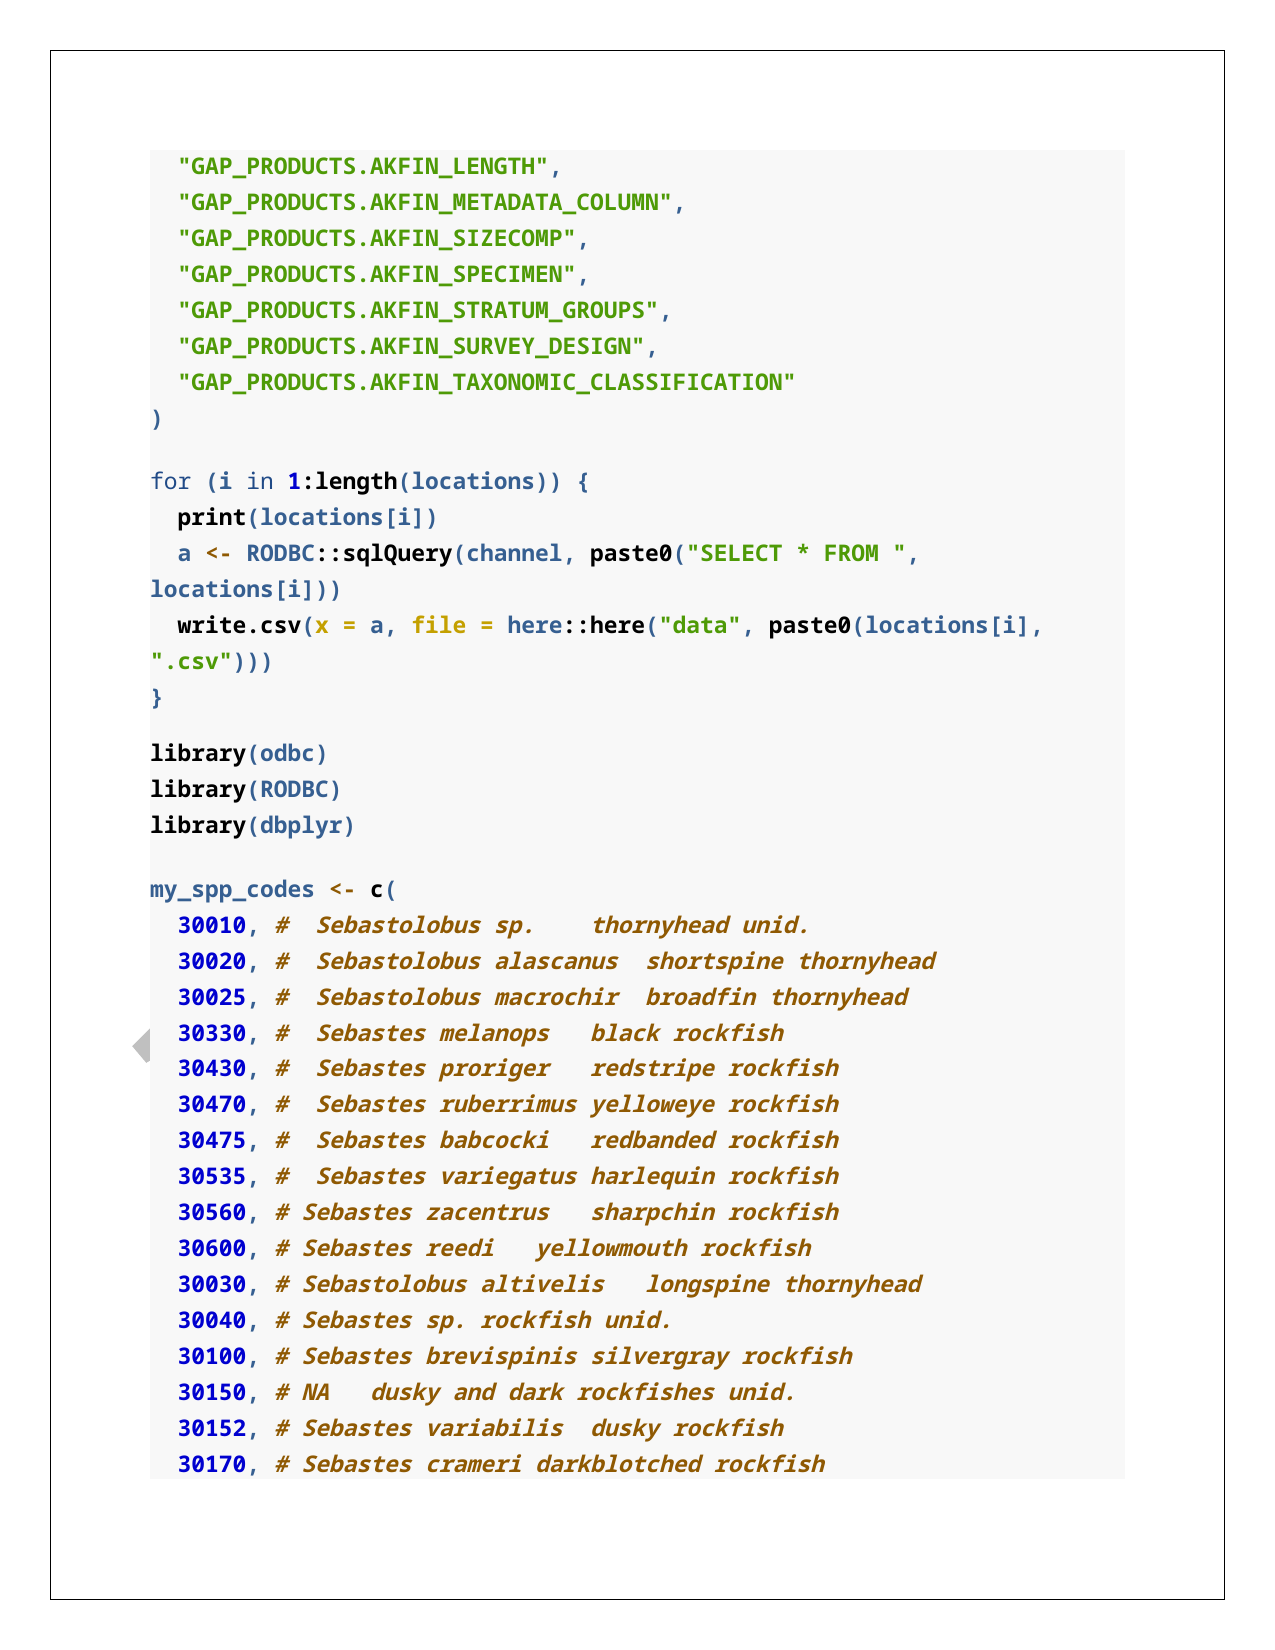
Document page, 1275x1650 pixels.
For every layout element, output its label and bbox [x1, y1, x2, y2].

text [150, 737, 1125, 1479]
text [150, 150, 1125, 712]
